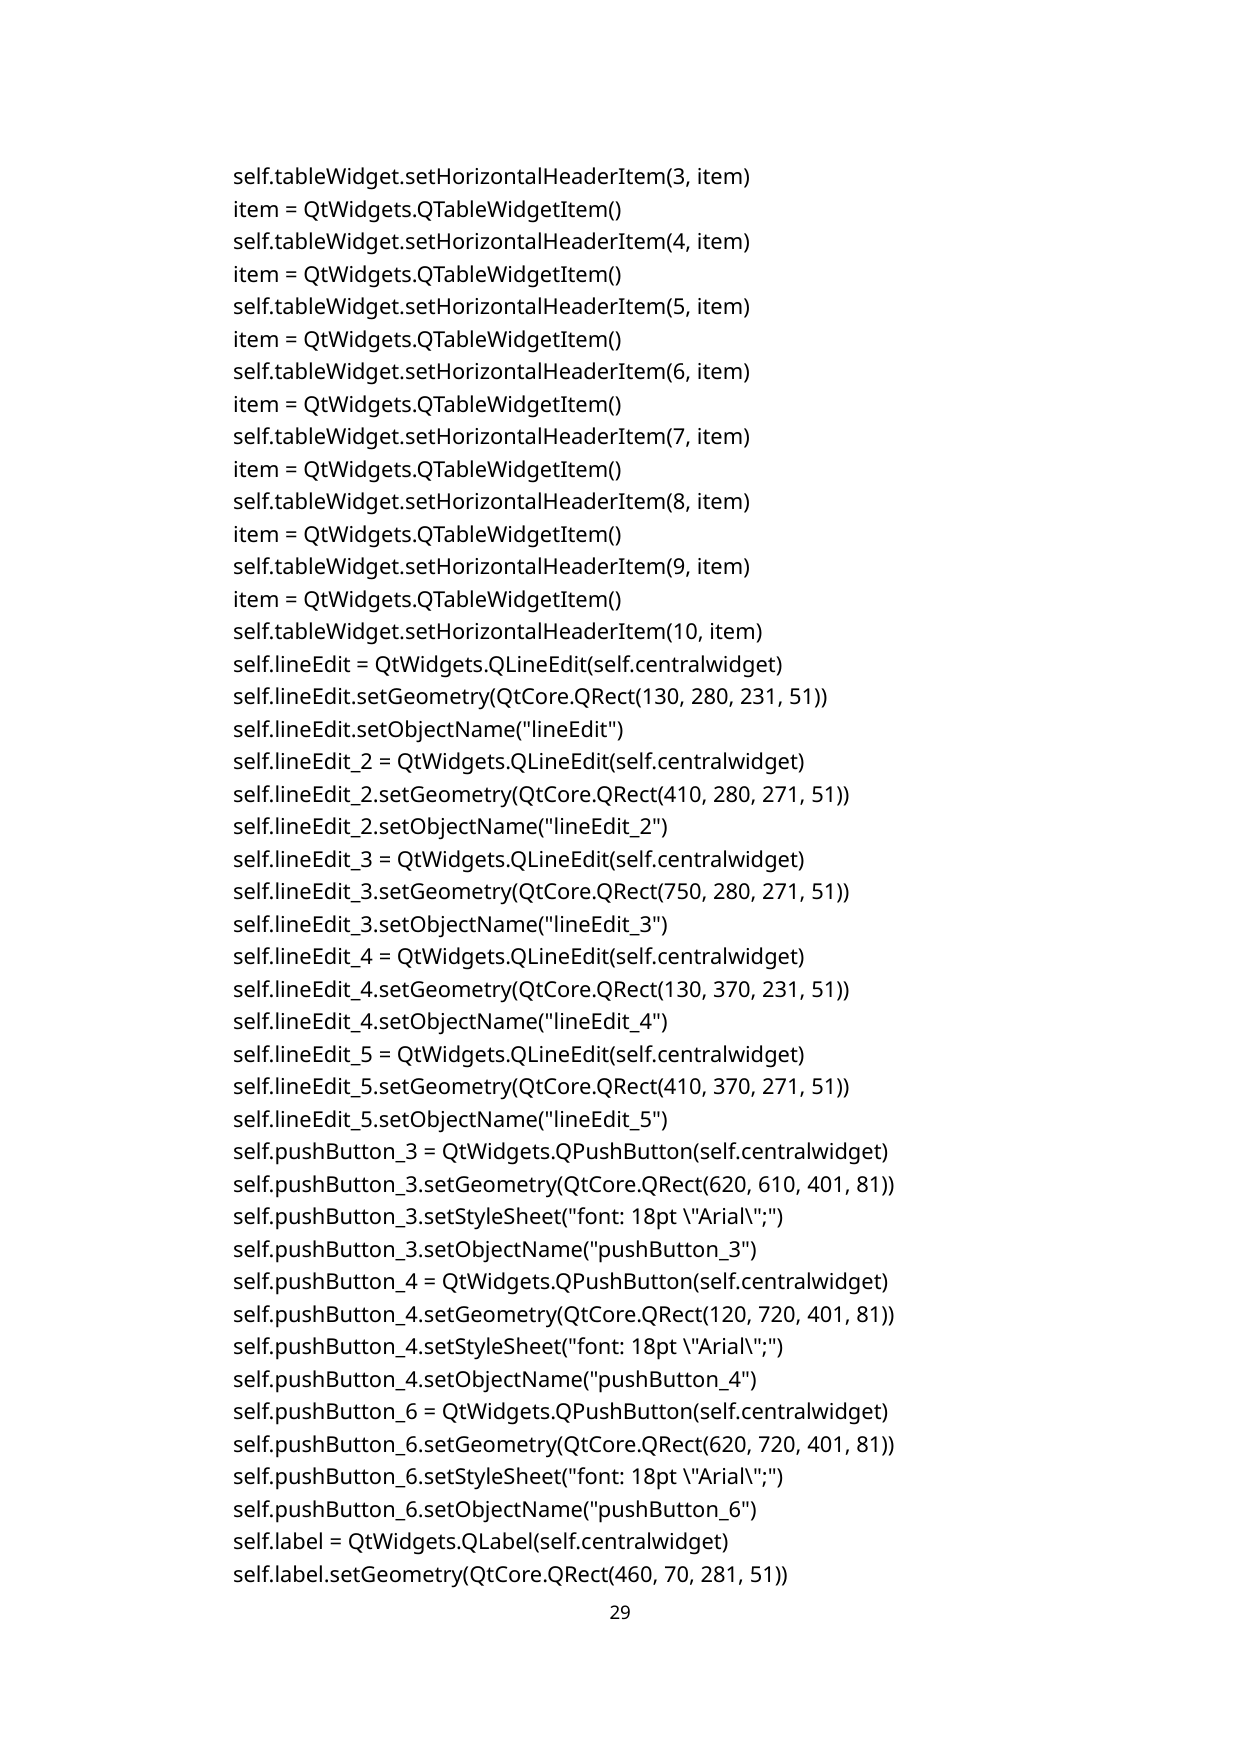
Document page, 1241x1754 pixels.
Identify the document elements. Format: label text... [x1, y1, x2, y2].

text self.lineEdit_5 = QtWidgets.QLineEdit(self.centralwidget) [187, 1037, 1053, 1070]
text self.tableWidget.setHorizontalHeaderItem(6, item) [187, 355, 1053, 387]
text self.tableWidget.setHorizontalHeaderItem(9, item) [187, 550, 1053, 582]
text self.pushButton_6.setObjectName("pushButton_6") [187, 1492, 1053, 1525]
text self.lineEdit_3 = QtWidgets.QLineEdit(self.centralwidget) [187, 842, 1053, 875]
text item = QtWidgets.QTableWidgetItem() [187, 582, 1053, 615]
text self.lineEdit_3.setObjectName("lineEdit_3") [187, 907, 1053, 940]
text item = QtWidgets.QTableWidgetItem() [187, 322, 1053, 355]
text self.label.setGeometry(QtCore.QRect(460, 70, 281, 51)) [187, 1557, 1053, 1590]
text self.lineEdit.setGeometry(QtCore.QRect(130, 280, 231, 51)) [187, 680, 1053, 712]
text self.lineEdit_3.setGeometry(QtCore.QRect(750, 280, 271, 51)) [187, 875, 1053, 907]
text self.pushButton_4 = QtWidgets.QPushButton(self.centralwidget) [187, 1265, 1053, 1297]
text self.lineEdit_5.setGeometry(QtCore.QRect(410, 370, 271, 51)) [187, 1070, 1053, 1102]
text self.lineEdit_5.setObjectName("lineEdit_5") [187, 1102, 1053, 1135]
text item = QtWidgets.QTableWidgetItem() [187, 387, 1053, 420]
text self.tableWidget.setHorizontalHeaderItem(5, item) [187, 290, 1053, 322]
text self.label = QtWidgets.QLabel(self.centralwidget) [187, 1525, 1053, 1557]
text self.pushButton_6.setGeometry(QtCore.QRect(620, 720, 401, 81)) [187, 1427, 1053, 1460]
text self.pushButton_4.setGeometry(QtCore.QRect(120, 720, 401, 81)) [187, 1297, 1053, 1330]
text self.lineEdit_4 = QtWidgets.QLineEdit(self.centralwidget) [187, 940, 1053, 972]
text item = QtWidgets.QTableWidgetItem() [187, 452, 1053, 485]
text self.tableWidget.setHorizontalHeaderItem(8, item) [187, 485, 1053, 517]
text self.lineEdit.setObjectName("lineEdit") [187, 712, 1053, 745]
text self.tableWidget.setHorizontalHeaderItem(3, item) [187, 160, 1053, 192]
text self.pushButton_3.setStyleSheet("font: 18pt \"Arial\";") [187, 1200, 1053, 1232]
text self.pushButton_6 = QtWidgets.QPushButton(self.centralwidget) [187, 1395, 1053, 1427]
text self.lineEdit_2.setObjectName("lineEdit_2") [187, 810, 1053, 842]
text self.lineEdit_4.setObjectName("lineEdit_4") [187, 1005, 1053, 1037]
text self.lineEdit_4.setGeometry(QtCore.QRect(130, 370, 231, 51)) [187, 972, 1053, 1005]
text self.pushButton_4.setStyleSheet("font: 18pt \"Arial\";") [187, 1330, 1053, 1362]
text self.lineEdit_2 = QtWidgets.QLineEdit(self.centralwidget) [187, 745, 1053, 777]
text self.pushButton_6.setStyleSheet("font: 18pt \"Arial\";") [187, 1460, 1053, 1492]
text item = QtWidgets.QTableWidgetItem() [187, 257, 1053, 290]
text self.pushButton_4.setObjectName("pushButton_4") [187, 1362, 1053, 1395]
text item = QtWidgets.QTableWidgetItem() [187, 517, 1053, 550]
text self.tableWidget.setHorizontalHeaderItem(4, item) [187, 225, 1053, 257]
text self.tableWidget.setHorizontalHeaderItem(7, item) [187, 420, 1053, 452]
text self.pushButton_3.setObjectName("pushButton_3") [187, 1232, 1053, 1265]
text self.lineEdit_2.setGeometry(QtCore.QRect(410, 280, 271, 51)) [187, 777, 1053, 810]
text item = QtWidgets.QTableWidgetItem() [187, 192, 1053, 225]
text self.lineEdit = QtWidgets.QLineEdit(self.centralwidget) [187, 647, 1053, 680]
text self.tableWidget.setHorizontalHeaderItem(10, item) [187, 615, 1053, 647]
text self.pushButton_3.setGeometry(QtCore.QRect(620, 610, 401, 81)) [187, 1167, 1053, 1200]
text self.pushButton_3 = QtWidgets.QPushButton(self.centralwidget) [187, 1135, 1053, 1167]
